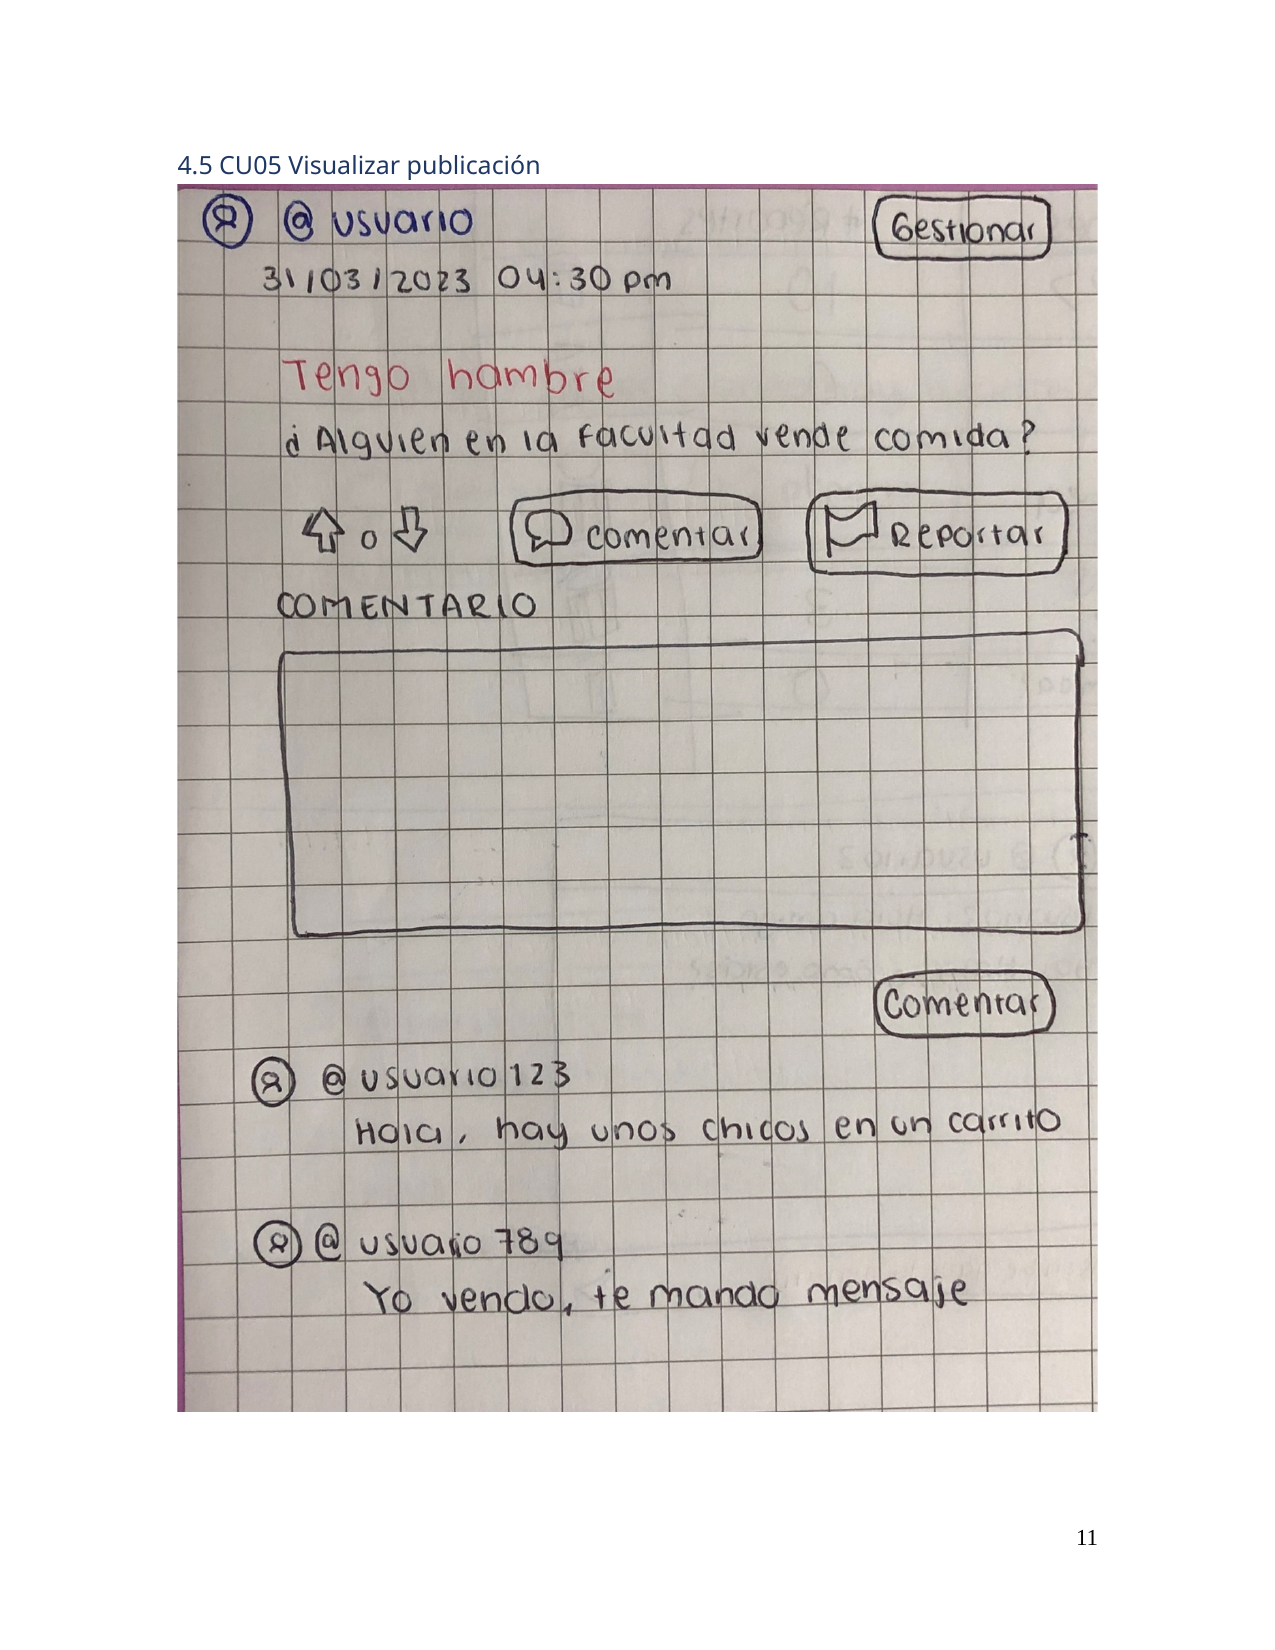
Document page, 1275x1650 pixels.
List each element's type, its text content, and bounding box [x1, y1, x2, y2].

picture [177, 184, 1098, 1412]
subtitle 4.5 CU05 Visualizar publicación [177, 148, 1098, 182]
